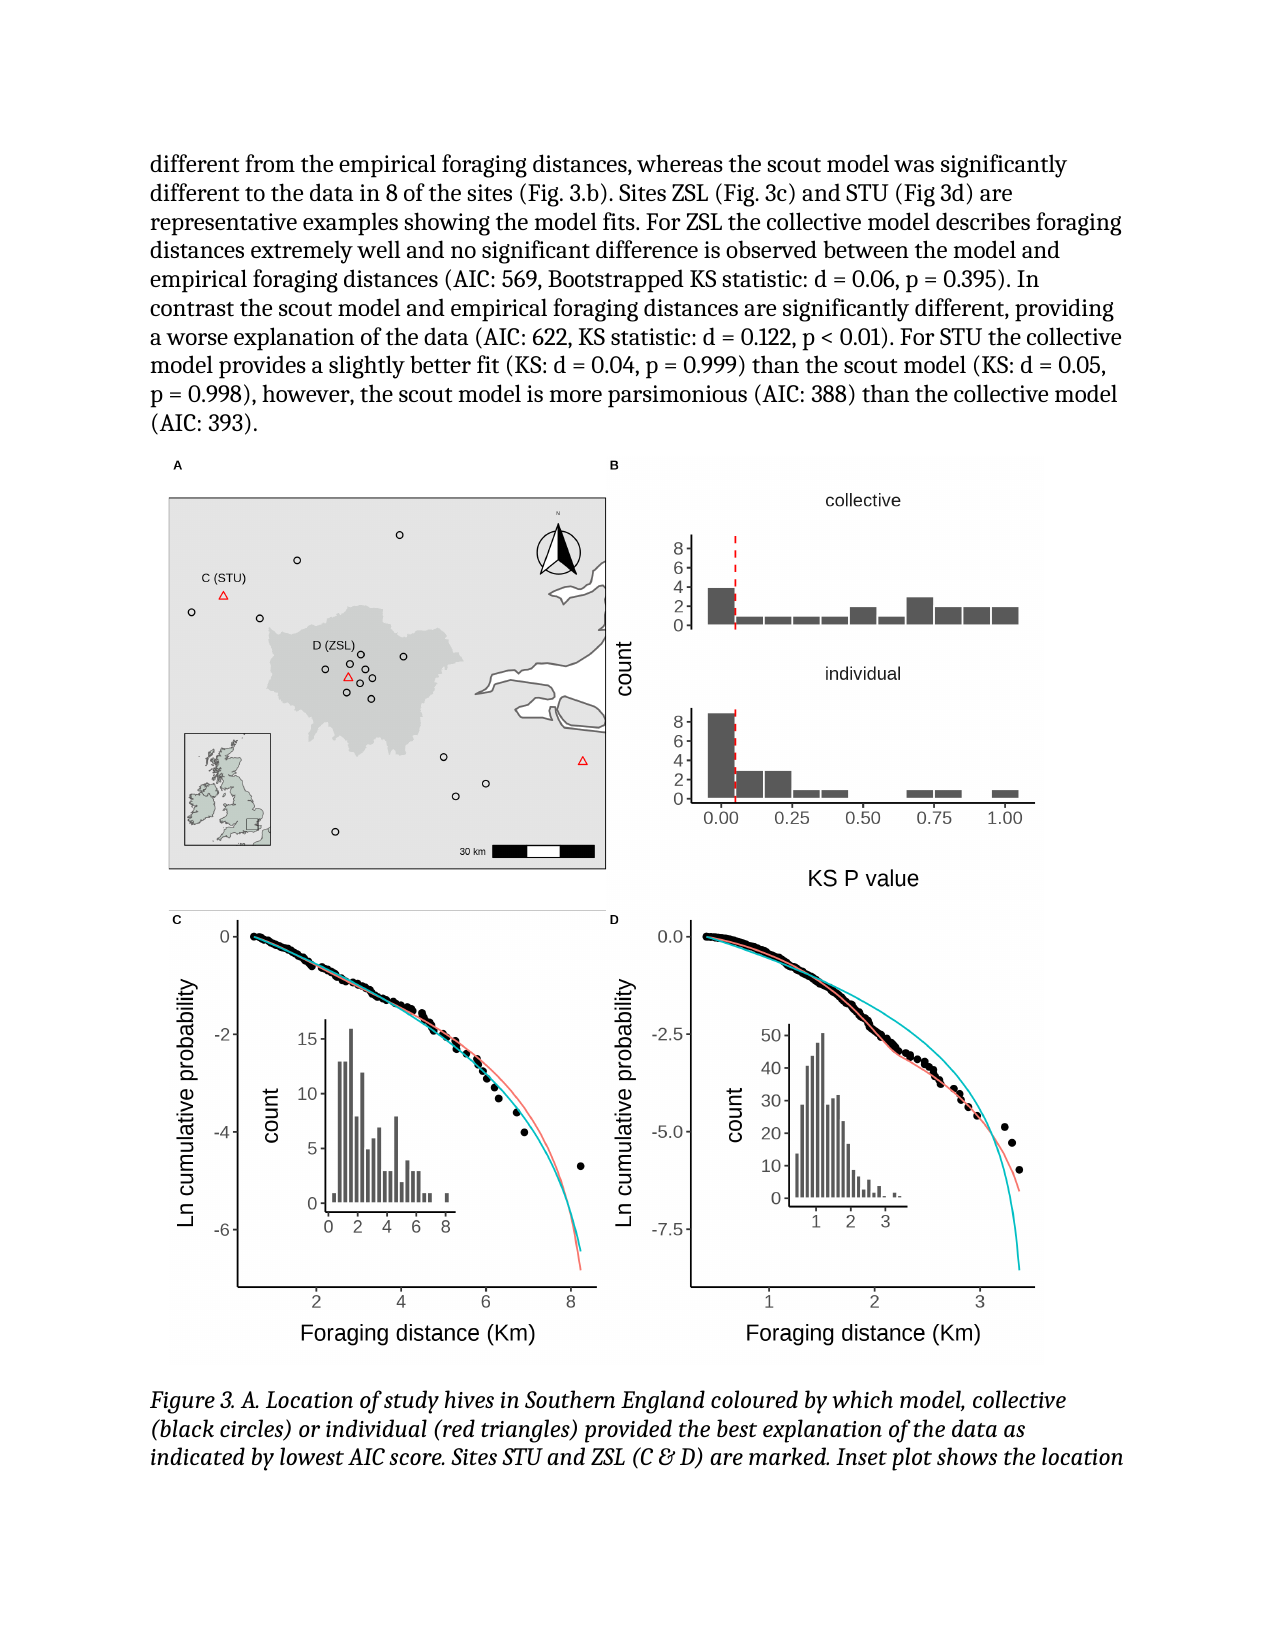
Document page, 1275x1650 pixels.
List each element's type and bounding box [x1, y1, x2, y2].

text [150, 150, 1125, 437]
picture [168, 456, 1044, 1365]
text [150, 1386, 1125, 1472]
